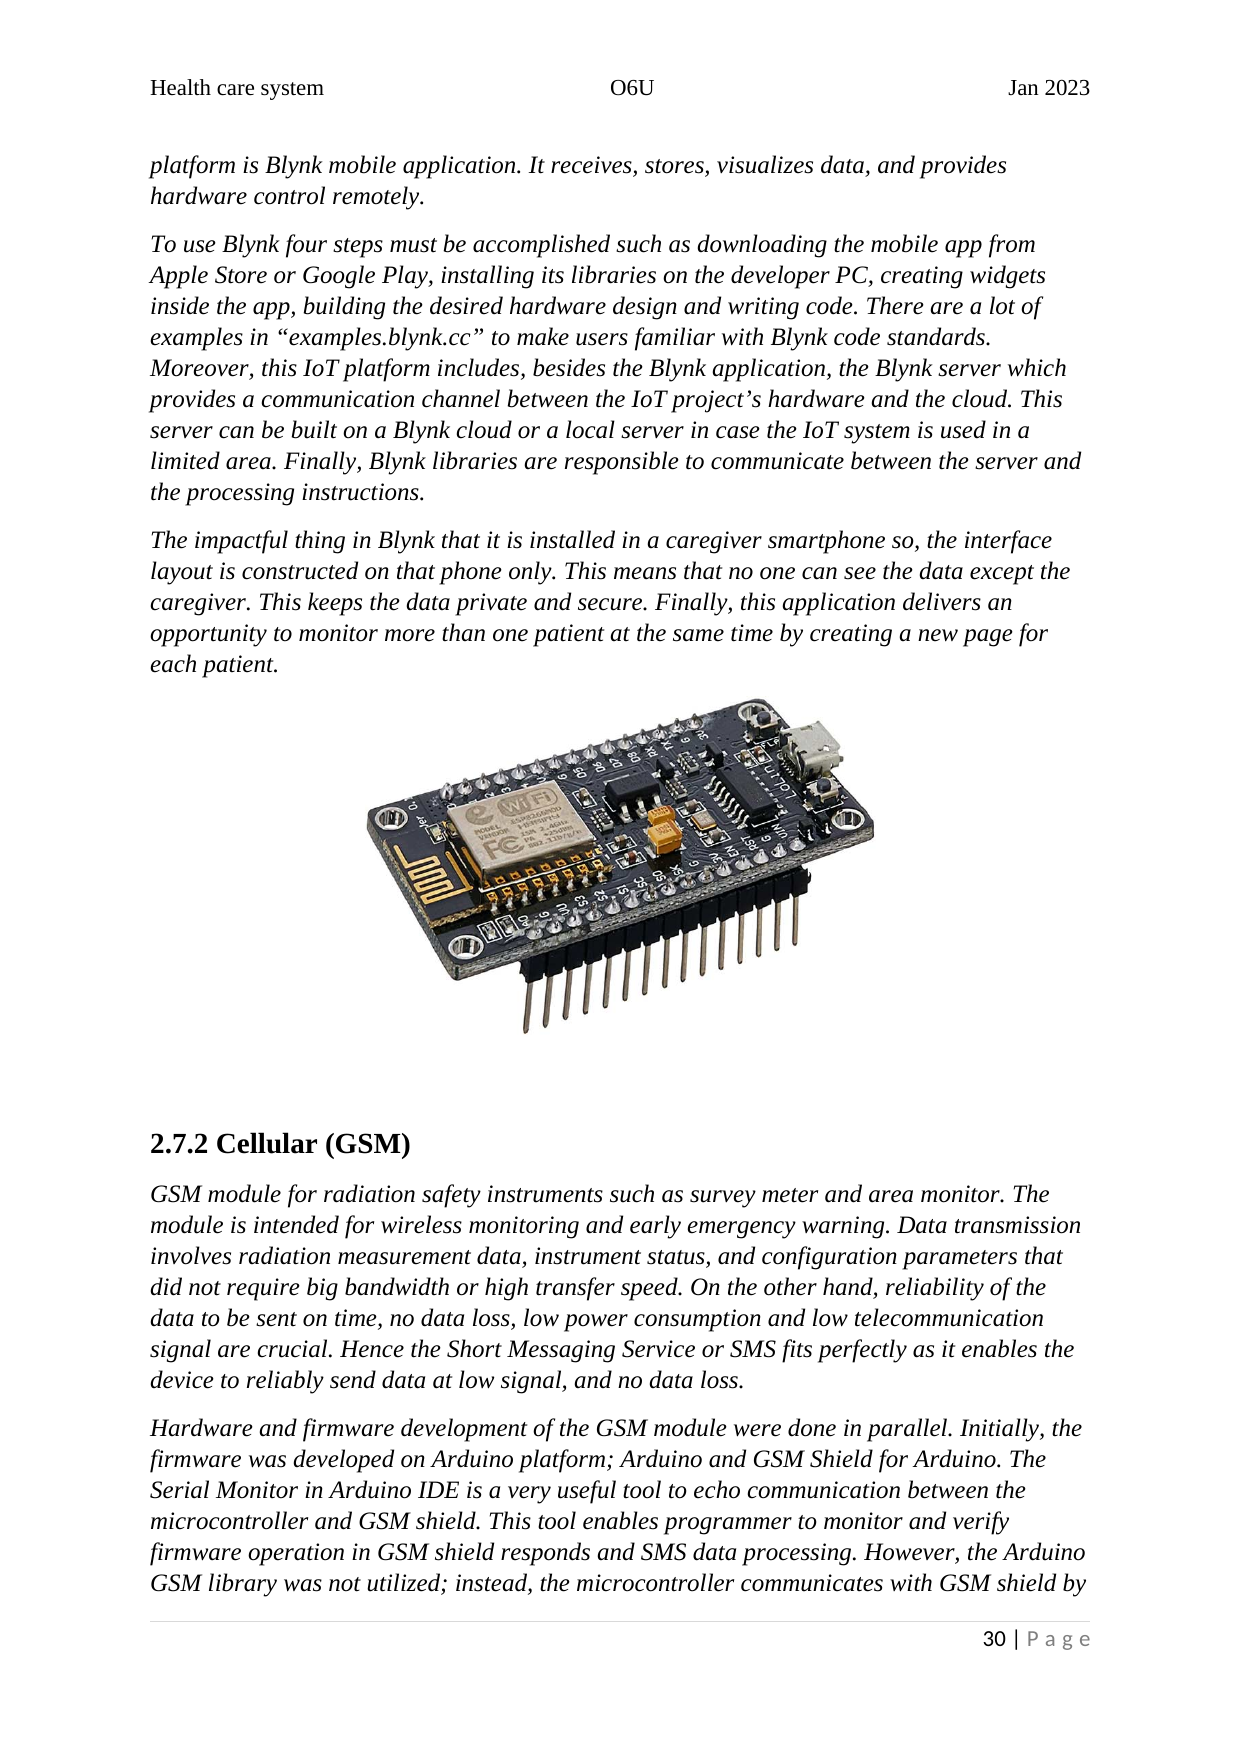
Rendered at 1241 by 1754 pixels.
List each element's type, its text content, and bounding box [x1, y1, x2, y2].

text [150, 150, 1090, 210]
text The impactful thing in Blynk that it is installed in a caregiver smartphone so, the interface layout is constructed on that phone only. This means that no one can see the data except the caregiver. This keeps the data private and secure. Finally, this application delivers an opportunity to monitor more than one patient at the same time by creating a new page for each patient. [150, 525, 1090, 678]
picture [364, 696, 876, 1037]
text To use Blynk four steps must be accomplished such as downloading the mobile app from Apple Store or Google Play, installing its libraries on the developer PC, creating widgets inside the app, building the desired hardware design and writing code. There are a lot of examples in “examples.blynk.cc” to make users familiar with Blynk code standards. Moreover, this IoT platform includes, besides the Blynk application, the Blynk server which provides a communication channel between the IoT project’s hardware and the cloud. This server can be built on a Blynk cloud or a local server in case the IoT system is used in a limited area. Finally, Blynk libraries are responsible to communicate between the server and the processing instructions. [150, 229, 1090, 506]
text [150, 1413, 1090, 1597]
text GSM module for radiation safety instruments such as survey meter and area monitor. The module is intended for wireless monitoring and early emergency warning. Data transmission involves radiation measurement data, instrument status, and configuration parameters that did not require big bandwidth or high transfer speed. On the other hand, reliability of the data to be sent on time, no data loss, low power consumption and low telecommunication signal are crucial. Hence the Short Messaging Service or SMS fits perfectly as it enables the device to reliably send data at low signal, and no data loss. [150, 1179, 1090, 1394]
text 2.7.2 Cellular (GSM) [150, 1126, 1090, 1159]
